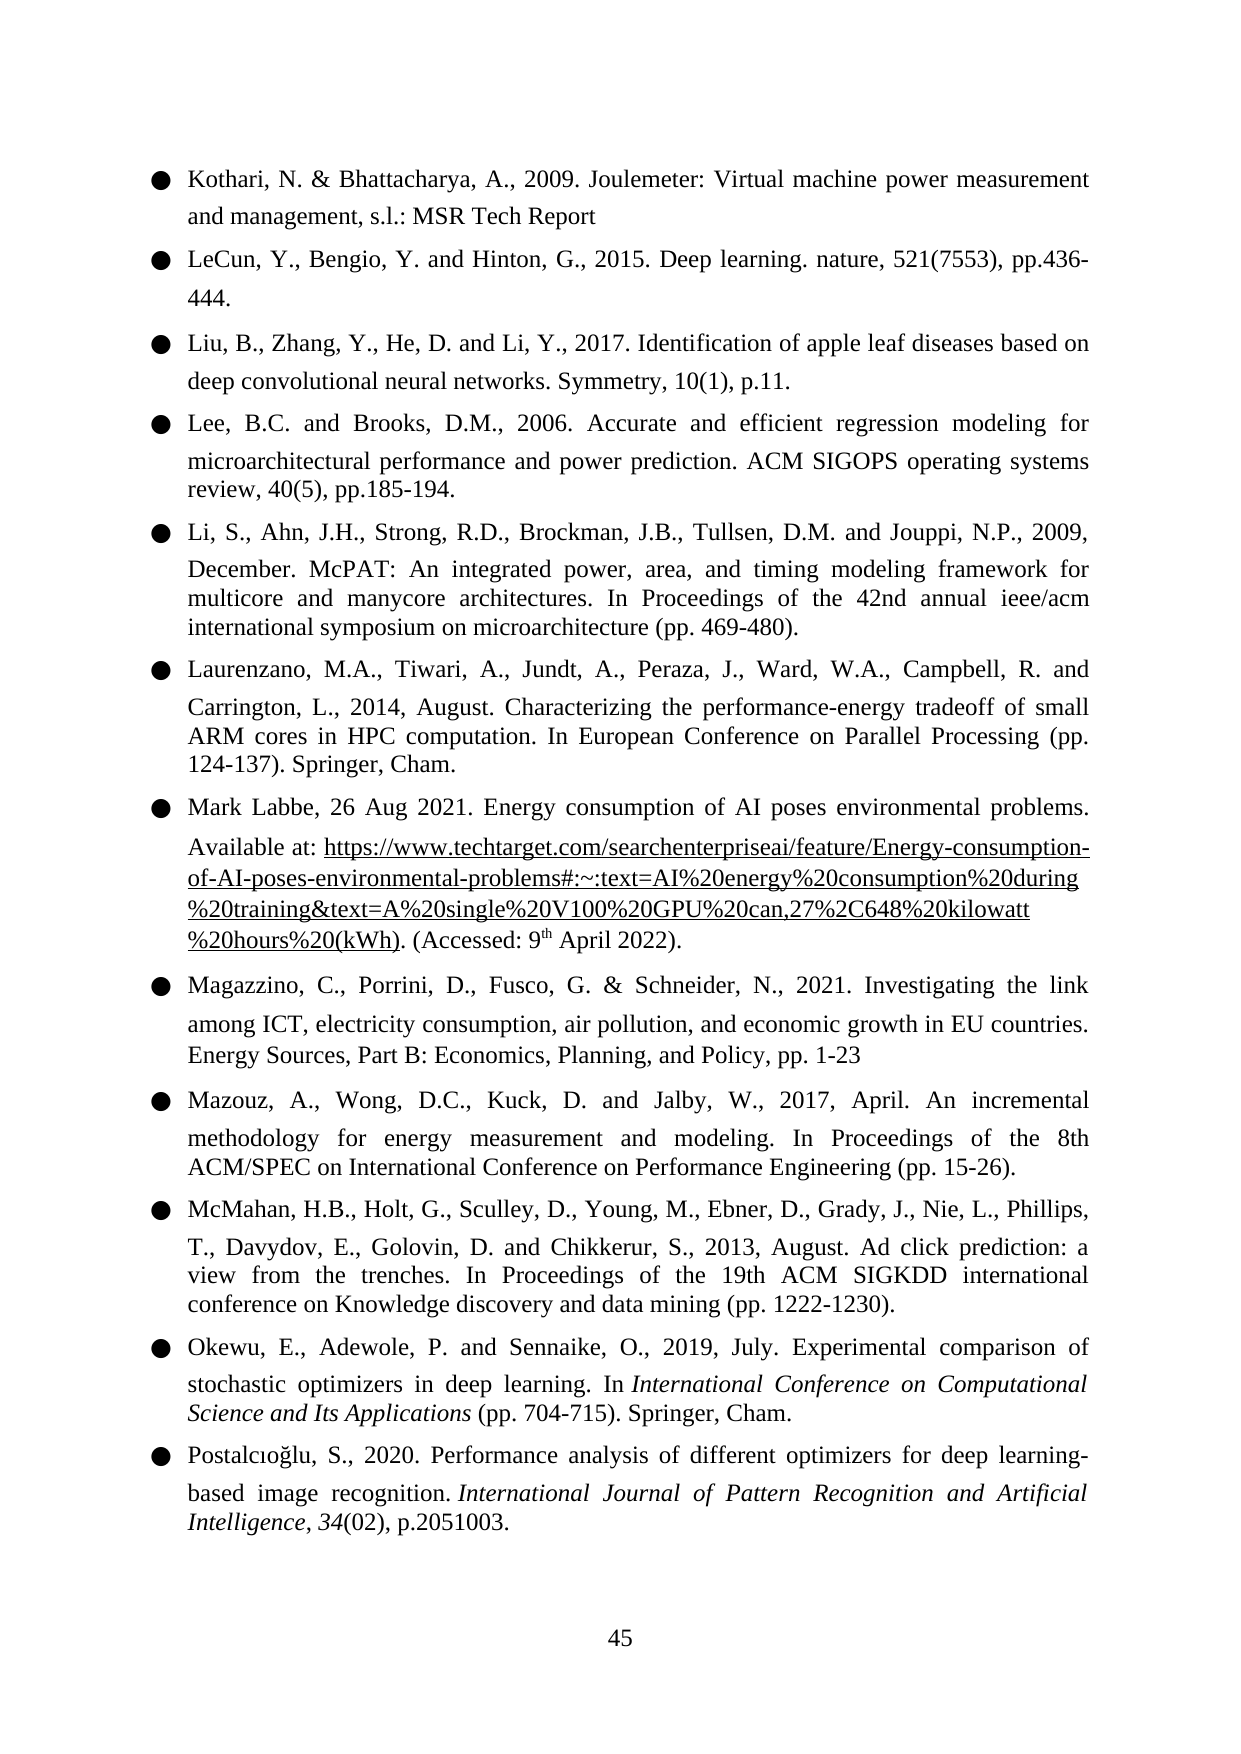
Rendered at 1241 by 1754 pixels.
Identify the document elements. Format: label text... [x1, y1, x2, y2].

list Kothari, N. & Bhattacharya, A., 2009. Joulemeter: Virtual machine power measurement and management, s.l.: MSR Tech Report [150, 150, 1090, 230]
list Mark Labbe, 26 Aug 2021. Energy consumption of AI poses environmental problems. Available at: https://www.techtarget.com/searchenterpriseai/feature/Energy-consumption-of-AI-poses-environmental-problems#:~:text=AI%20energy%20consumption%20during%20training&text=A%20single%20V100%20GPU%20can,27%2C648%20kilowatt%20hours%20(kWh). (Accessed: 9th April 2022). [150, 778, 1090, 954]
list Li, S., Ahn, J.H., Strong, R.D., Brockman, J.B., Tullsen, D.M. and Jouppi, N.P., 2009, December. McPAT: An integrated power, area, and timing modeling framework for multicore and manycore architectures. In Proceedings of the 42nd annual ieee/acm international symposium on microarchitecture (pp. 469-480). [150, 503, 1090, 641]
list Mazouz, A., Wong, D.C., Kuck, D. and Jalby, W., 2017, April. An incremental methodology for energy measurement and modeling. In Proceedings of the 8th ACM/SPEC on International Conference on Performance Engineering (pp. 15-26). [150, 1072, 1090, 1180]
list LeCun, Y., Bengio, Y. and Hinton, G., 2015. Deep learning. nature, 521(7553), pp.436-444. [150, 230, 1090, 312]
list Postalcıoğlu, S., 2020. Performance analysis of different optimizers for deep learning-based image recognition. International Journal of Pattern Recognition and Artificial Intelligence, 34(02), p.2051003. [150, 1427, 1090, 1535]
list Lee, B.C. and Brooks, D.M., 2006. Accurate and efficient regression modeling for microarchitectural performance and power prediction. ACM SIGOPS operating systems review, 40(5), pp.185-194. [150, 394, 1090, 503]
list Magazzino, C., Porrini, D., Fusco, G. & Schneider, N., 2021. Investigating the link among ICT, electricity consumption, air pollution, and economic growth in EU countries. Energy Sources, Part B: Economics, Planning, and Policy, pp. 1-23 [150, 956, 1090, 1069]
list Liu, B., Zhang, Y., He, D. and Li, Y., 2017. Identification of apple leaf diseases based on deep convolutional neural networks. Symmetry, 10(1), p.11. [150, 314, 1090, 394]
list McMahan, H.B., Holt, G., Sculley, D., Young, M., Ebner, D., Grady, J., Nie, L., Phillips, T., Davydov, E., Golovin, D. and Chikkerur, S., 2013, August. Ad click prediction: a view from the trenches. In Proceedings of the 19th ACM SIGKDD international conference on Knowledge discovery and data mining (pp. 1222-1230). [150, 1180, 1090, 1318]
list Laurenzano, M.A., Tiwari, A., Jundt, A., Peraza, J., Ward, W.A., Campbell, R. and Carrington, L., 2014, August. Characterizing the performance-energy tradeoff of small ARM cores in HPC computation. In European Conference on Parallel Processing (pp. 124-137). Springer, Cham. [150, 641, 1090, 778]
list Okewu, E., Adewole, P. and Sennaike, O., 2019, July. Experimental comparison of stochastic optimizers in deep learning. In International Conference on Computational Science and Its Applications (pp. 704-715). Springer, Cham. [150, 1318, 1090, 1427]
